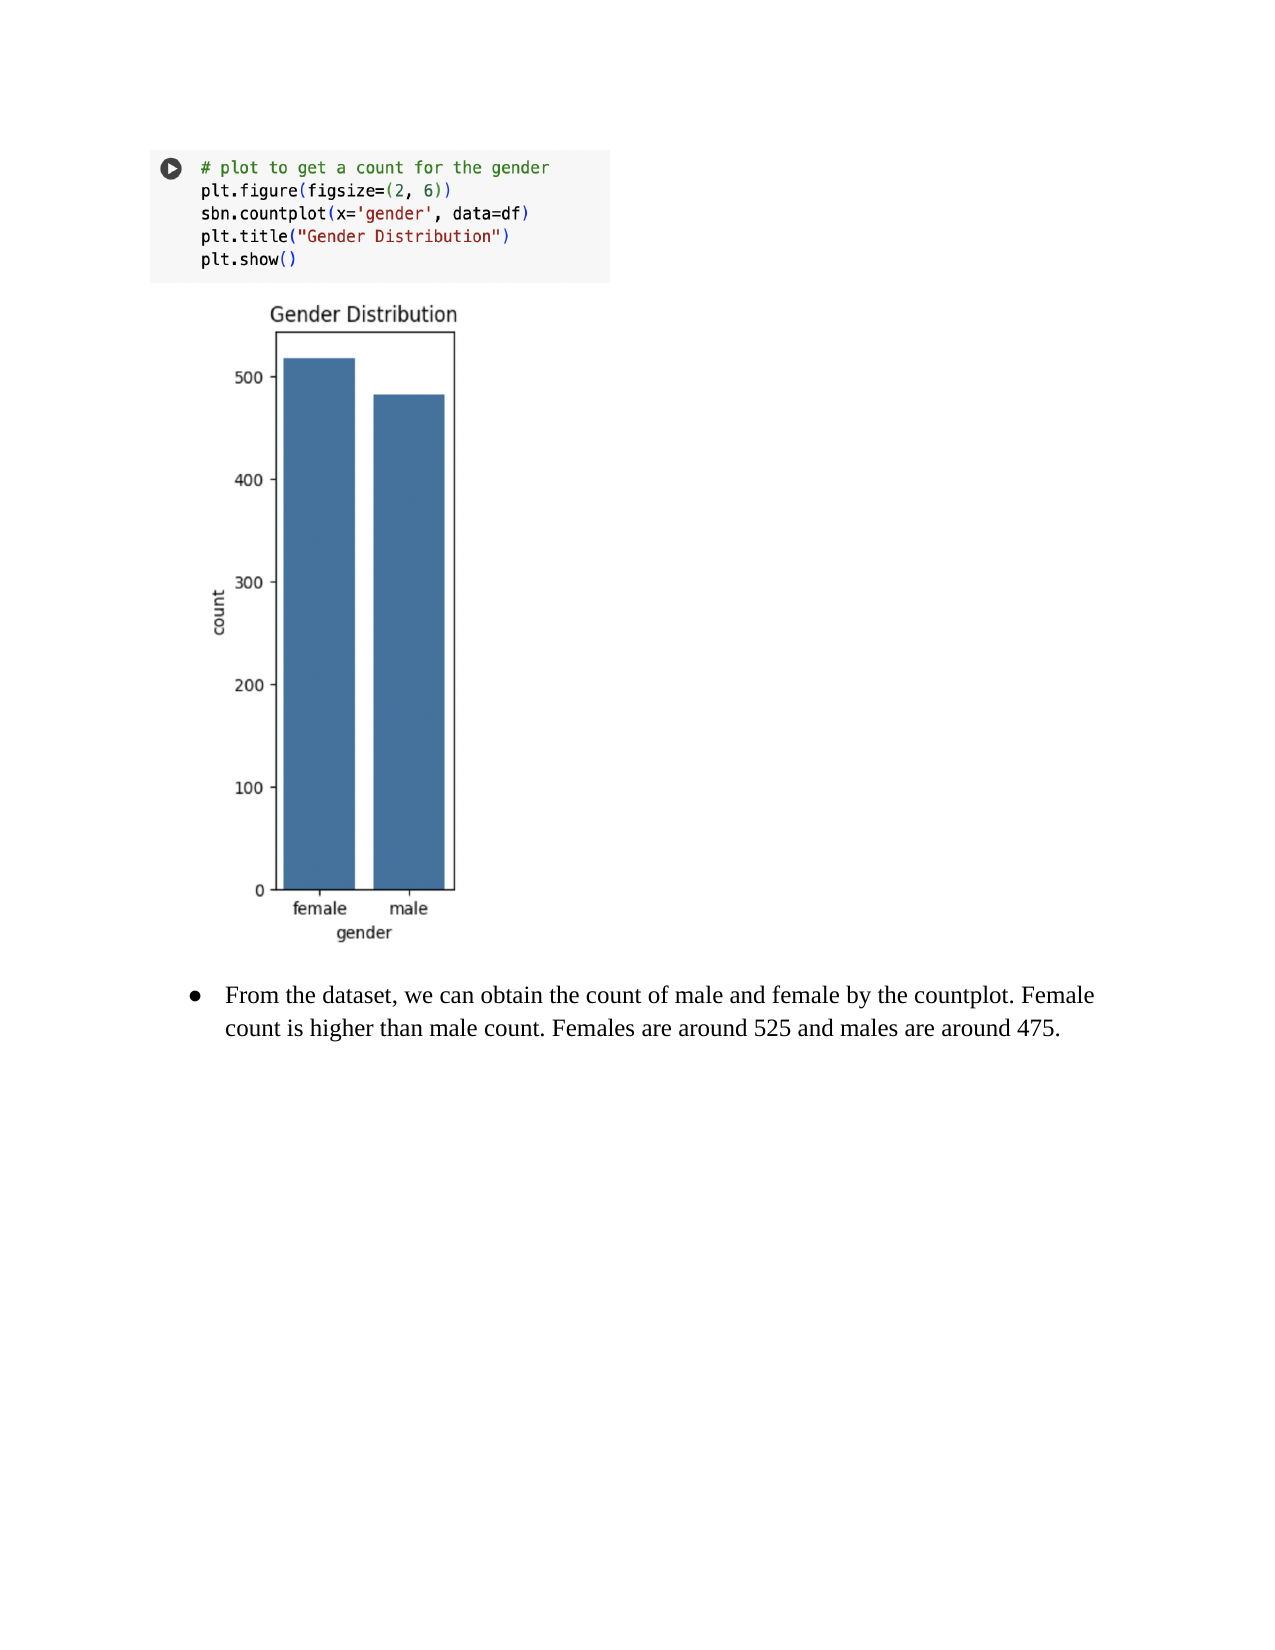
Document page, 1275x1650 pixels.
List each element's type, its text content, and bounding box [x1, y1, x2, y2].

picture [150, 150, 611, 977]
list From the dataset, we can obtain the count of male and female by the countplot. Female count is higher than male count. Females are around 525 and males are around 475. [187, 980, 1125, 1042]
